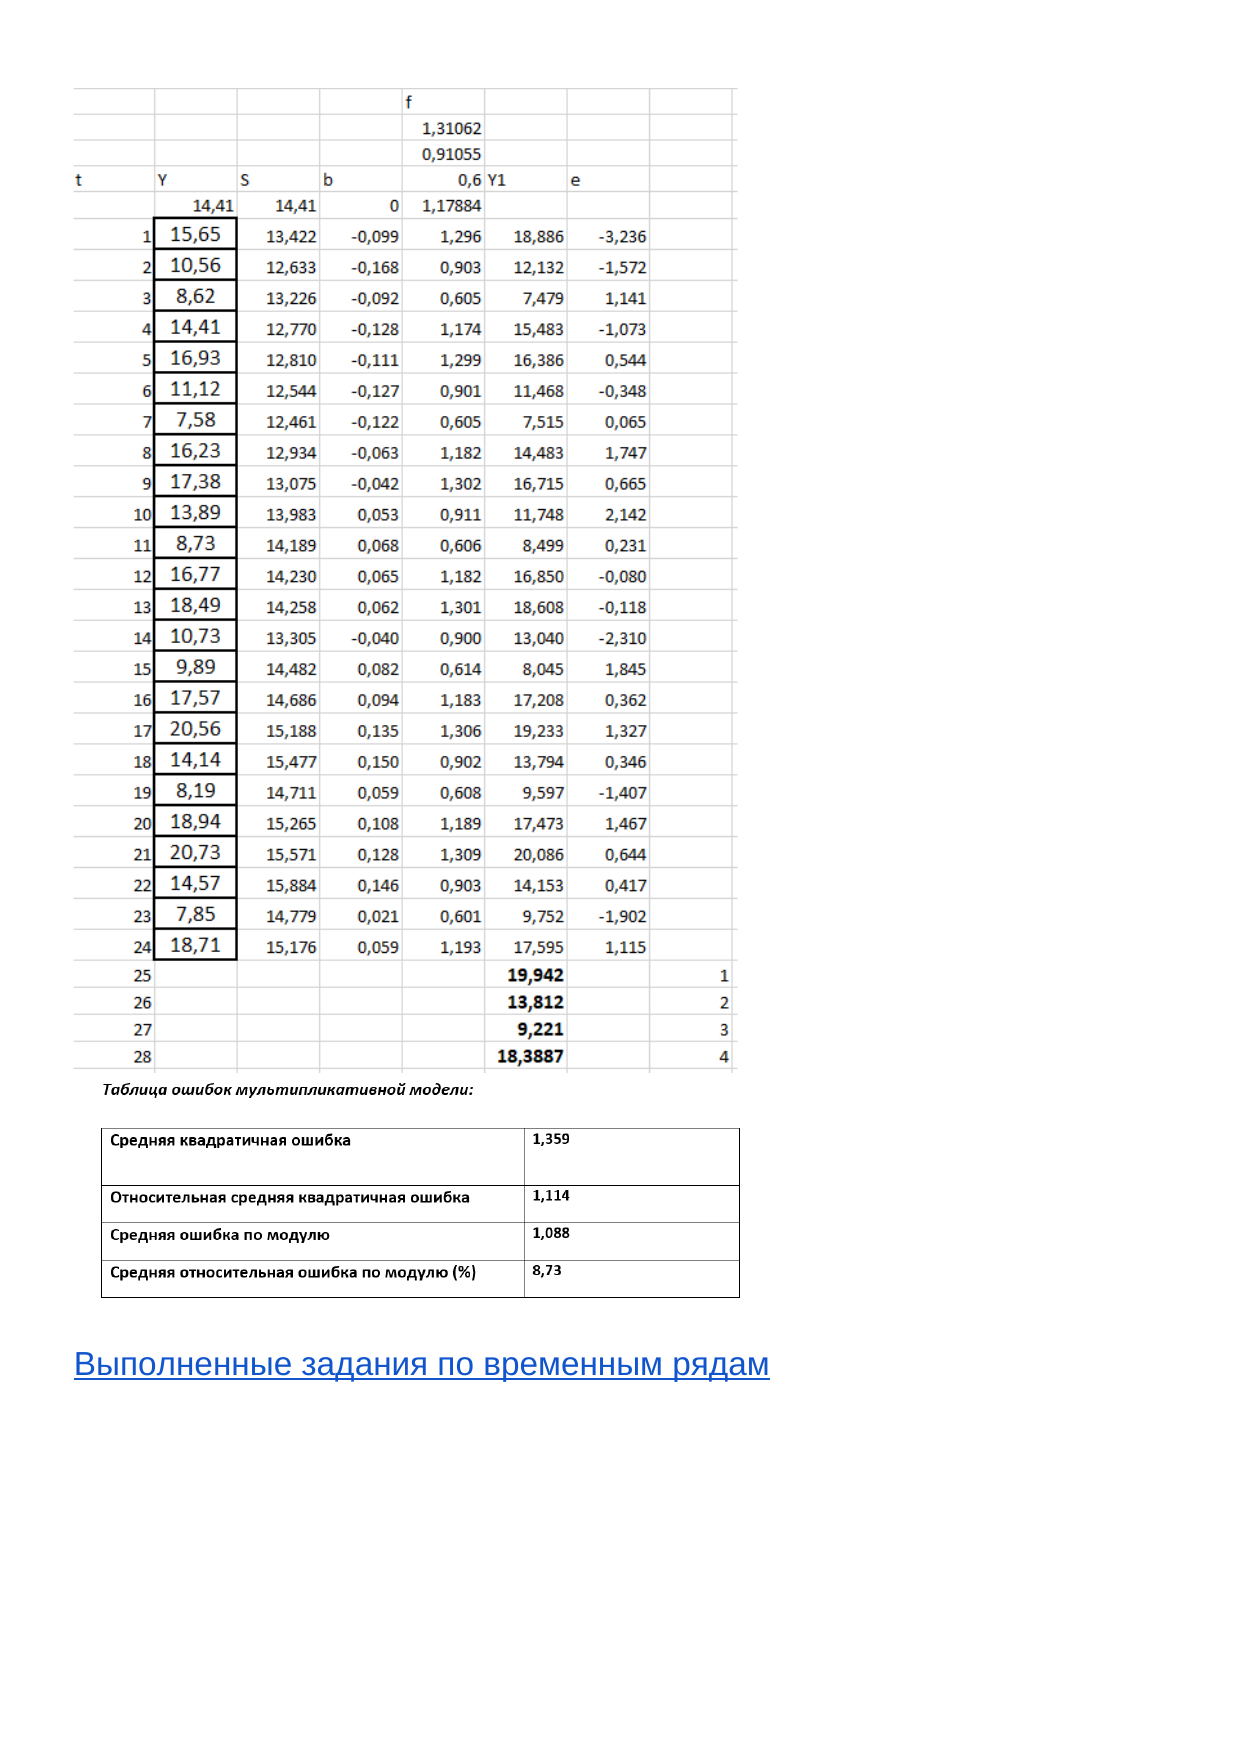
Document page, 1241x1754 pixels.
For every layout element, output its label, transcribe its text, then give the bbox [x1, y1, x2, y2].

picture [73, 1076, 760, 1303]
picture [73, 88, 738, 1073]
subtitle Выполненные задания по временным рядам [74, 1344, 1152, 1383]
